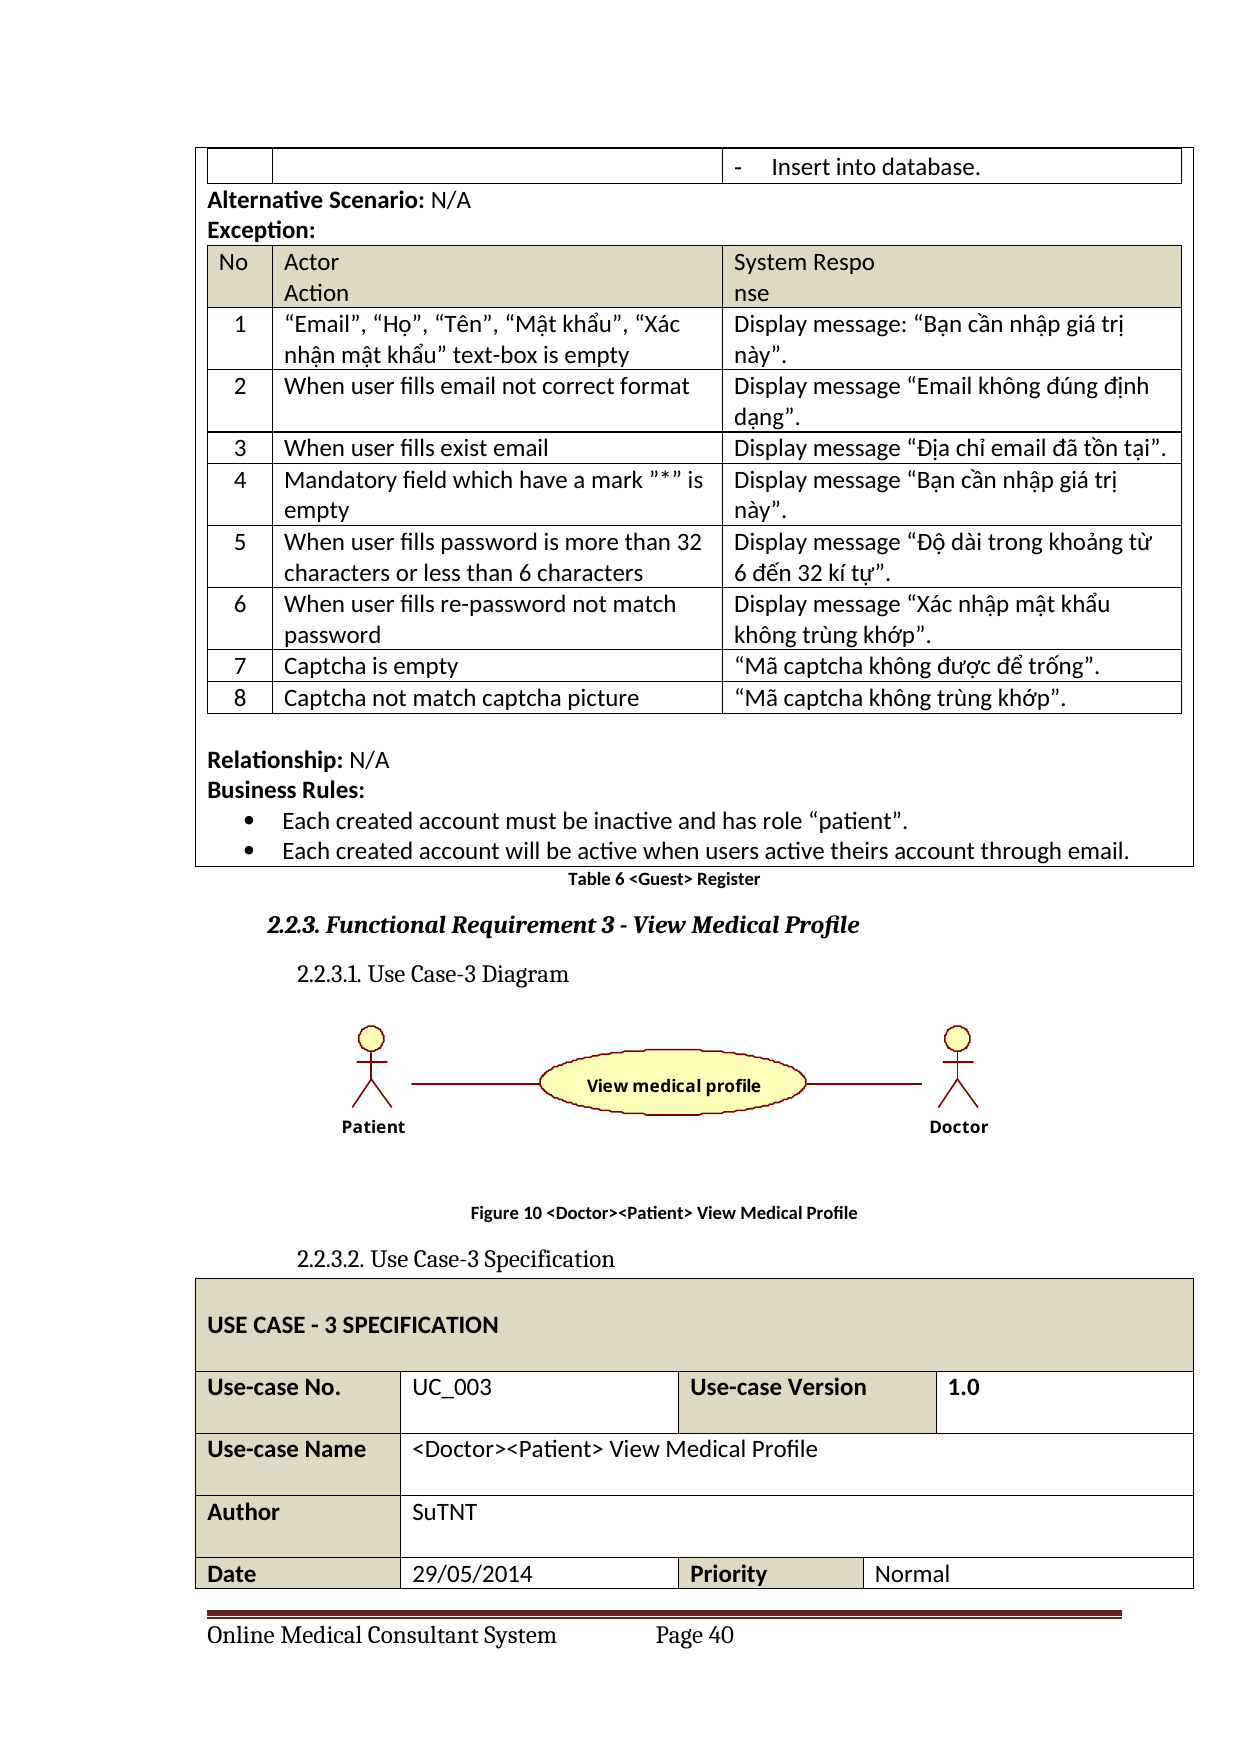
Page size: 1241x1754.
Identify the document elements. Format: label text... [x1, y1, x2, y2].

table_cell <Doctor><Patient> View Medical Profile [401, 1434, 1193, 1495]
table_cell SuTNT [401, 1496, 1193, 1557]
subtitle Functional Requirement 3 - View Medical Profile [267, 911, 1122, 939]
text Table 6 <Guest> Register [207, 867, 1122, 890]
table_cell Use-case No. [196, 1372, 400, 1433]
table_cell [196, 148, 1193, 866]
table_cell 29/05/2014 [401, 1558, 678, 1588]
table_cell Use-case Version [679, 1372, 936, 1433]
table_cell Use-case Name [196, 1434, 400, 1495]
table_cell Date [196, 1558, 400, 1588]
table_header USE CASE - 3 SPECIFICATION [196, 1279, 1193, 1371]
text Figure 10 <Doctor><Patient> View Medical Profile [207, 1201, 1122, 1224]
subtitle Use Case-3 Diagram [282, 960, 1122, 989]
table_cell 1.0 [937, 1372, 1193, 1433]
table_cell Normal [864, 1558, 1193, 1588]
table_cell Priority [679, 1558, 863, 1588]
table_cell Author [196, 1496, 400, 1557]
subtitle Use Case-3 Specification [282, 1245, 1122, 1274]
table_cell UC_003 [401, 1372, 678, 1433]
